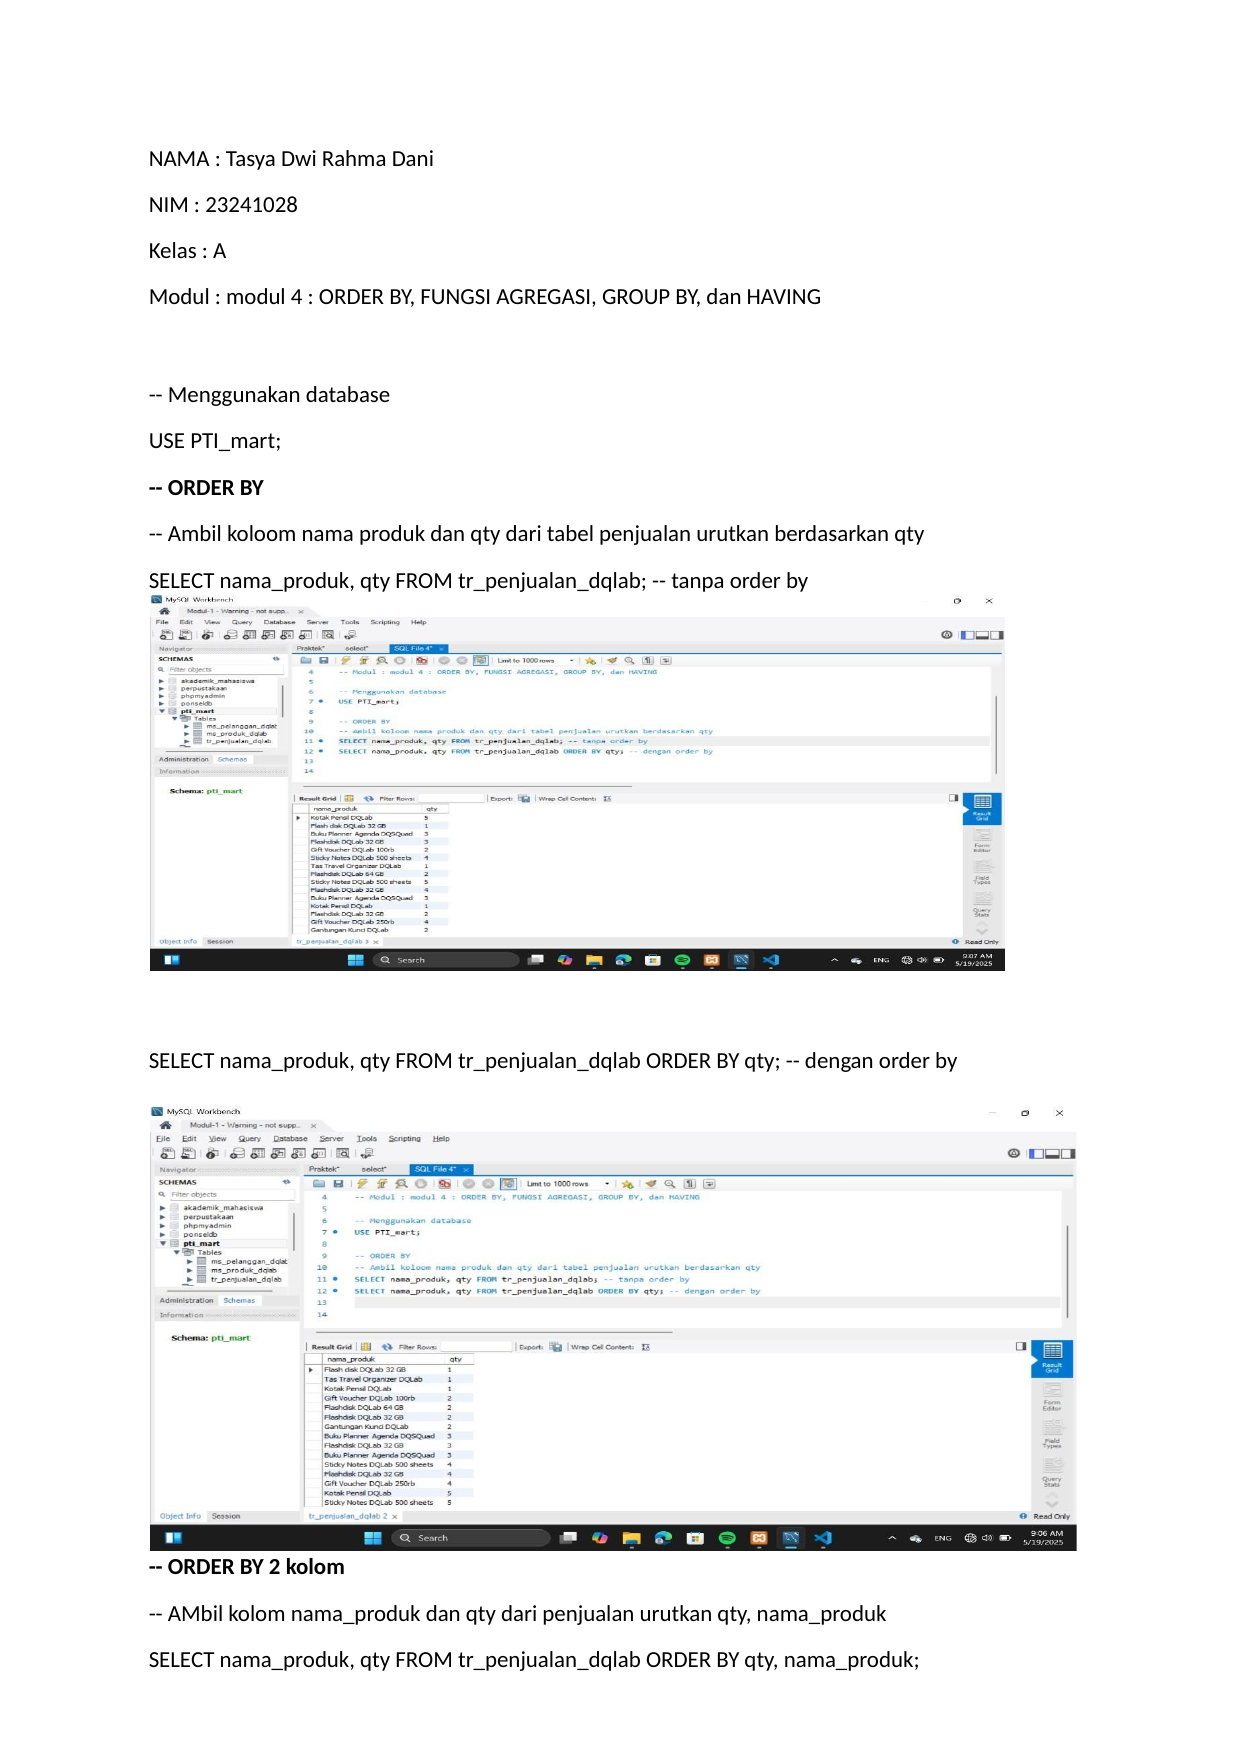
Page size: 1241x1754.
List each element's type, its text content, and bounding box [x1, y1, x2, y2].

text USE PTI_mart; [148, 426, 1086, 454]
text SELECT nama_produk, qty FROM tr_penjualan_dqlab; -- tanpa order by [148, 566, 1086, 594]
text SELECT nama_produk, qty FROM tr_penjualan_dqlab ORDER BY qty; -- dengan order by [148, 1047, 1086, 1075]
text -- Menggunakan database [148, 380, 1086, 408]
picture [150, 1106, 1077, 1551]
text -- AMbil kolom nama_produk dan qty dari penjualan urutkan qty, nama_produk [148, 1599, 1086, 1627]
text Kelas : A [148, 236, 1086, 264]
text NAMA : Tasya Dwi Rahma Dani [148, 144, 1086, 172]
text SELECT nama_produk, qty FROM tr_penjualan_dqlab ORDER BY qty, nama_produk; [148, 1645, 1086, 1673]
subtitle -- ORDER BY 2 kolom [148, 1552, 1104, 1581]
text NIM : 23241028 [148, 190, 1086, 218]
text Modul : modul 4 : ORDER BY, FUNGSI AGREGASI, GROUP BY, dan HAVING [148, 282, 1086, 311]
text -- Ambil koloom nama produk dan qty dari tabel penjualan urutkan berdasarkan qty [148, 519, 1086, 548]
subtitle -- ORDER BY [148, 473, 1104, 501]
picture [150, 595, 1005, 971]
